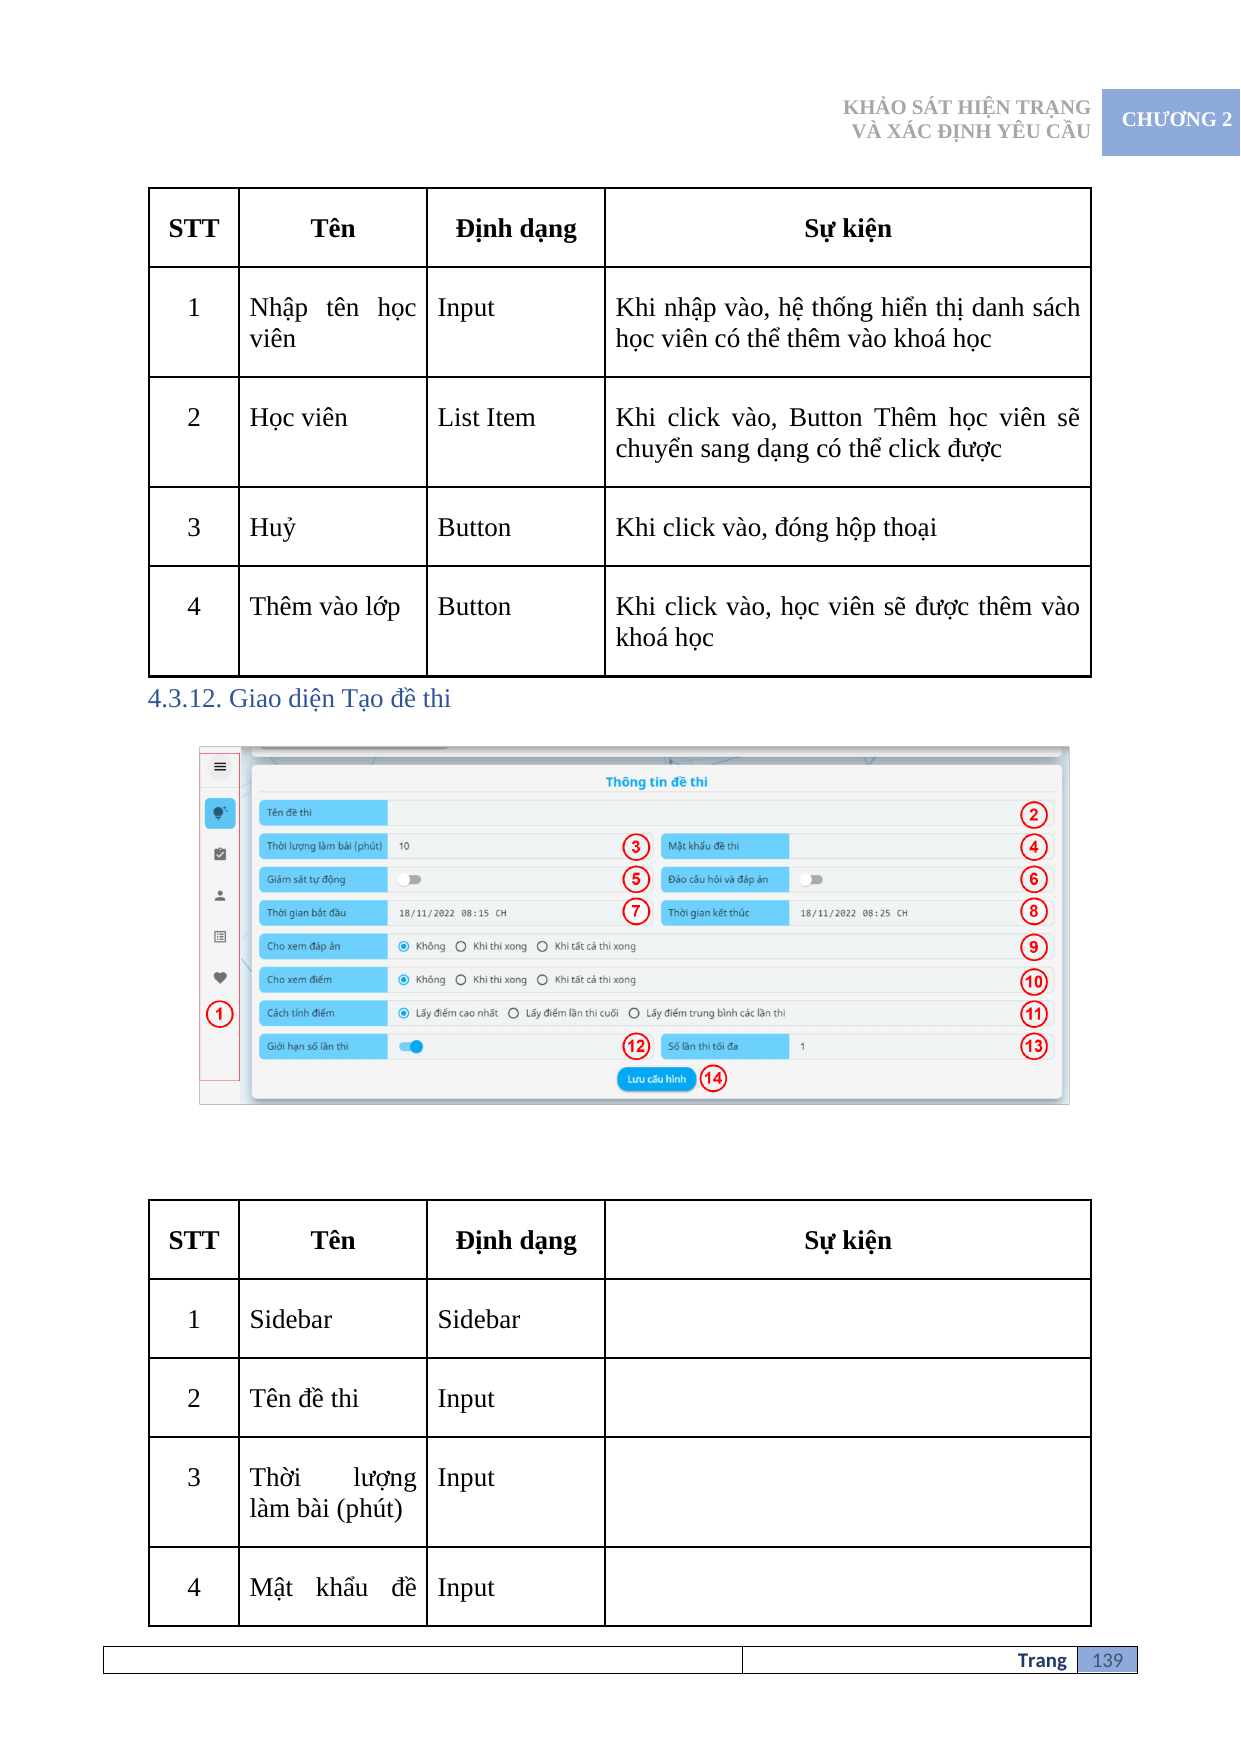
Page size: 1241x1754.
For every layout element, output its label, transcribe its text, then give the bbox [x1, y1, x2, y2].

table_cell Khi click vào, Button Thêm học viên sẽ chuyển sang dạng có thể click được [606, 378, 1090, 486]
table_header Tên [240, 189, 426, 266]
table_cell Button [428, 488, 604, 565]
table_cell 1 [150, 268, 238, 376]
table_cell 4 [150, 567, 238, 675]
table_header STT [150, 1201, 238, 1278]
table_cell Thêm vào lớp [240, 567, 426, 675]
table_cell List Item [428, 378, 604, 486]
table_cell [606, 1438, 1090, 1546]
table_header Định dạng [428, 1201, 604, 1278]
table_cell Sidebar [428, 1280, 604, 1357]
picture [193, 740, 1076, 1112]
table_cell [606, 1359, 1090, 1436]
table_header Tên [240, 1201, 426, 1278]
table_cell [606, 1280, 1090, 1357]
table_cell 4 [150, 1548, 238, 1625]
table_cell [606, 1548, 1090, 1625]
table_cell Input [428, 1548, 604, 1625]
table_cell Khi click vào, học viên sẽ được thêm vào khoá học [606, 567, 1090, 675]
table_cell Input [428, 1359, 604, 1436]
table_cell Tên đề thi [240, 1359, 426, 1436]
table_header Sự kiện [606, 1201, 1090, 1278]
table_header Sự kiện [606, 189, 1090, 266]
table_cell Mật khẩu đề thi [240, 1548, 426, 1625]
table_cell Khi nhập vào, hệ thống hiển thị danh sách học viên có thể thêm vào khoá học [606, 268, 1090, 376]
table_cell Button [428, 567, 604, 675]
table_cell 2 [150, 378, 238, 486]
table_cell Học viên [240, 378, 426, 486]
table_header STT [150, 189, 238, 266]
table_cell Input [428, 1438, 604, 1546]
table_cell Huỷ [240, 488, 426, 565]
subtitle 4.3.12. Giao diện Tạo đề thi [148, 682, 1122, 713]
table_cell 1 [150, 1280, 238, 1357]
table_cell 3 [150, 488, 238, 565]
table_cell Thời lượng làm bài (phút) [240, 1438, 426, 1546]
table_cell Input [428, 268, 604, 376]
table_cell 2 [150, 1359, 238, 1436]
table_cell Nhập tên học viên [240, 268, 426, 376]
table_cell Sidebar [240, 1280, 426, 1357]
table_cell Khi click vào, đóng hộp thoại [606, 488, 1090, 565]
table_header Định dạng [428, 189, 604, 266]
table_cell 3 [150, 1438, 238, 1546]
